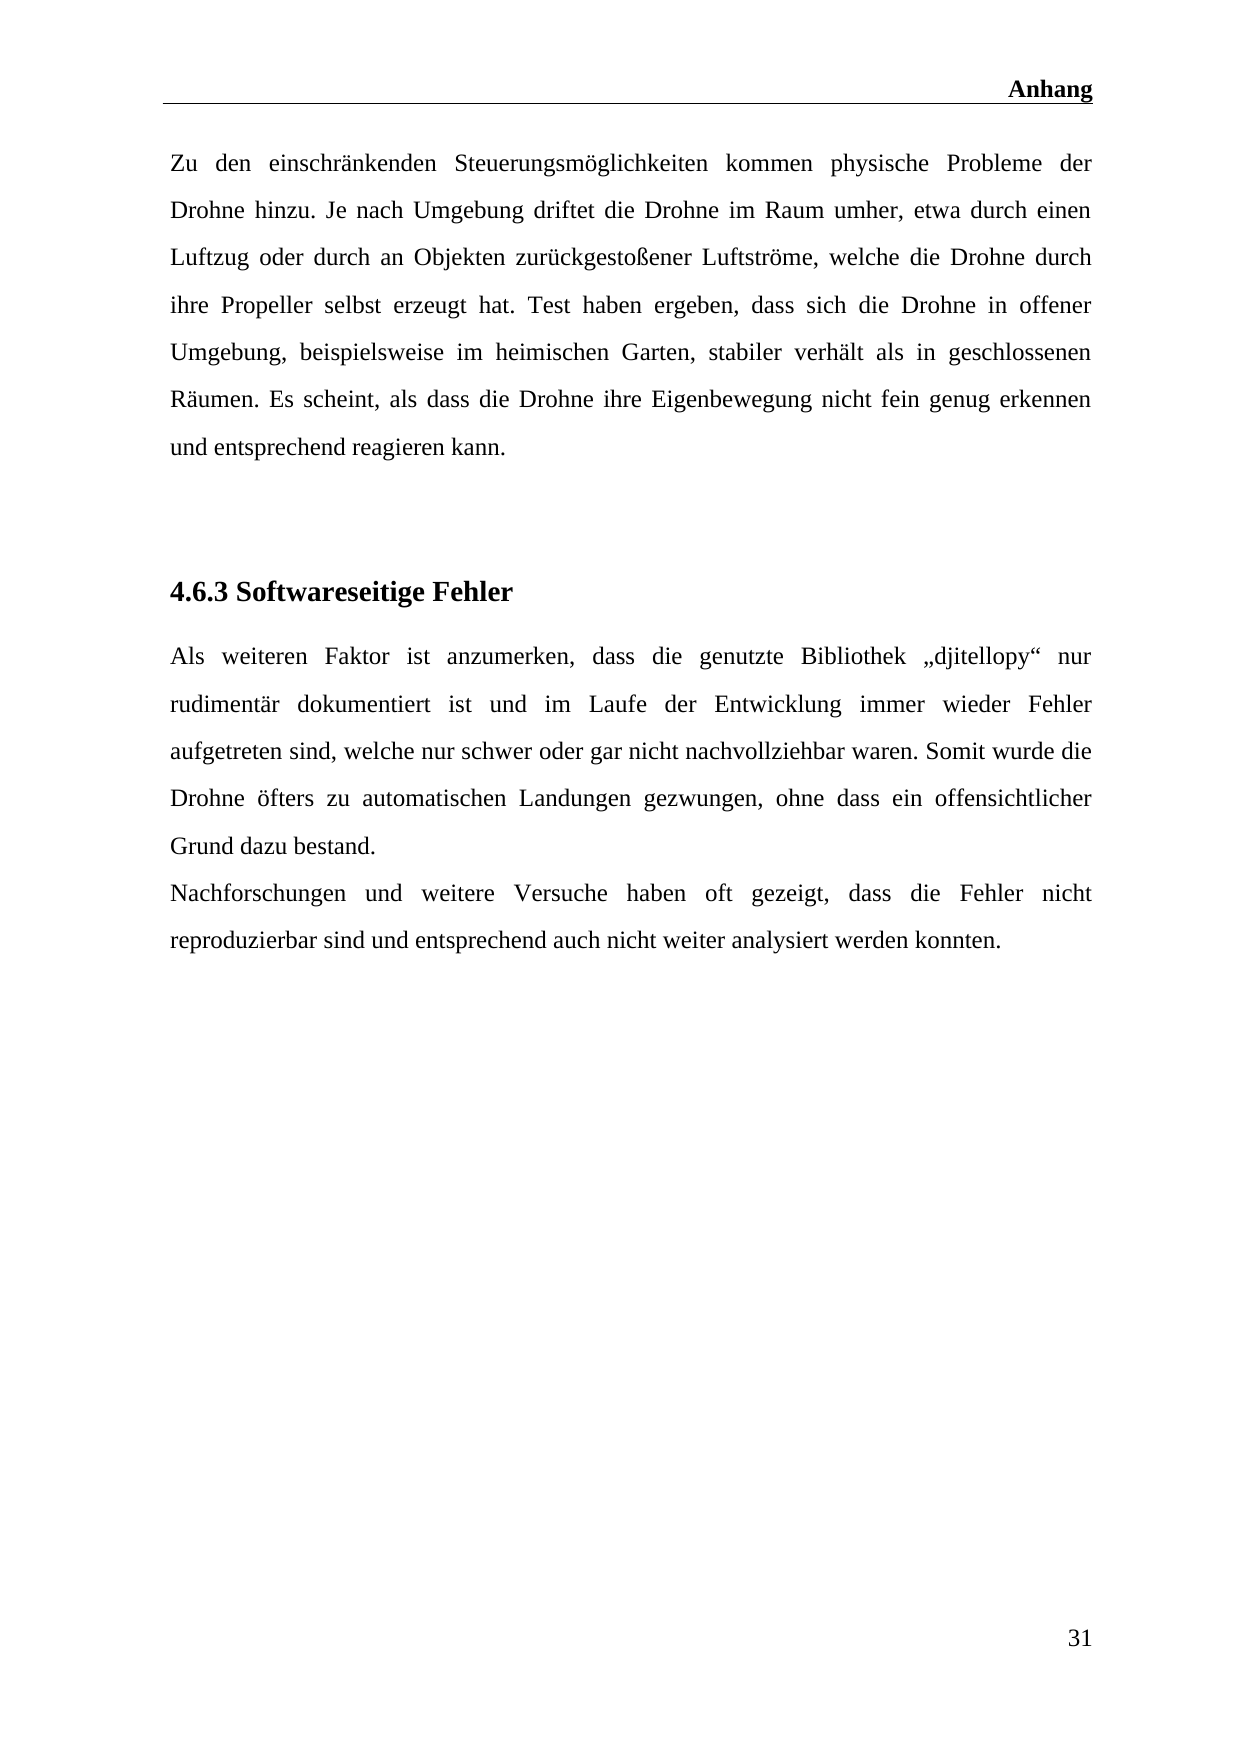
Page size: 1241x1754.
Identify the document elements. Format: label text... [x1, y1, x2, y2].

subtitle 4.6.3 Softwareseitige Fehler [170, 574, 1093, 608]
text Nachforschungen und weitere Versuche haben oft gezeigt, dass die Fehler nicht reproduzierbar sind und entsprechend auch nicht weiter analysiert werden konnten. [170, 878, 1093, 954]
text Zu den einschränkenden Steuerungsmöglichkeiten kommen physische Probleme der Drohne hinzu. Je nach Umgebung driftet die Drohne im Raum umher, etwa durch einen Luftzug oder durch an Objekten zurückgestoßener Luftströme, welche die Drohne durch ihre Propeller selbst erzeugt hat. Test haben ergeben, dass sich die Drohne in offener Umgebung, beispielsweise im heimischen Garten, stabiler verhält als in geschlossenen Räumen. Es scheint, als dass die Drohne ihre Eigenbewegung nicht fein genug erkennen und entsprechend reagieren kann. [170, 148, 1093, 461]
text Als weiteren Faktor ist anzumerken, dass die genutzte Bibliothek „djitellopy“ nur rudimentär dokumentiert ist und im Laufe der Entwicklung immer wieder Fehler aufgetreten sind, welche nur schwer oder gar nicht nachvollziehbar waren. Somit wurde die Drohne öfters zu automatischen Landungen gezwungen, ohne dass ein offensichtlicher Grund dazu bestand. [170, 641, 1093, 859]
